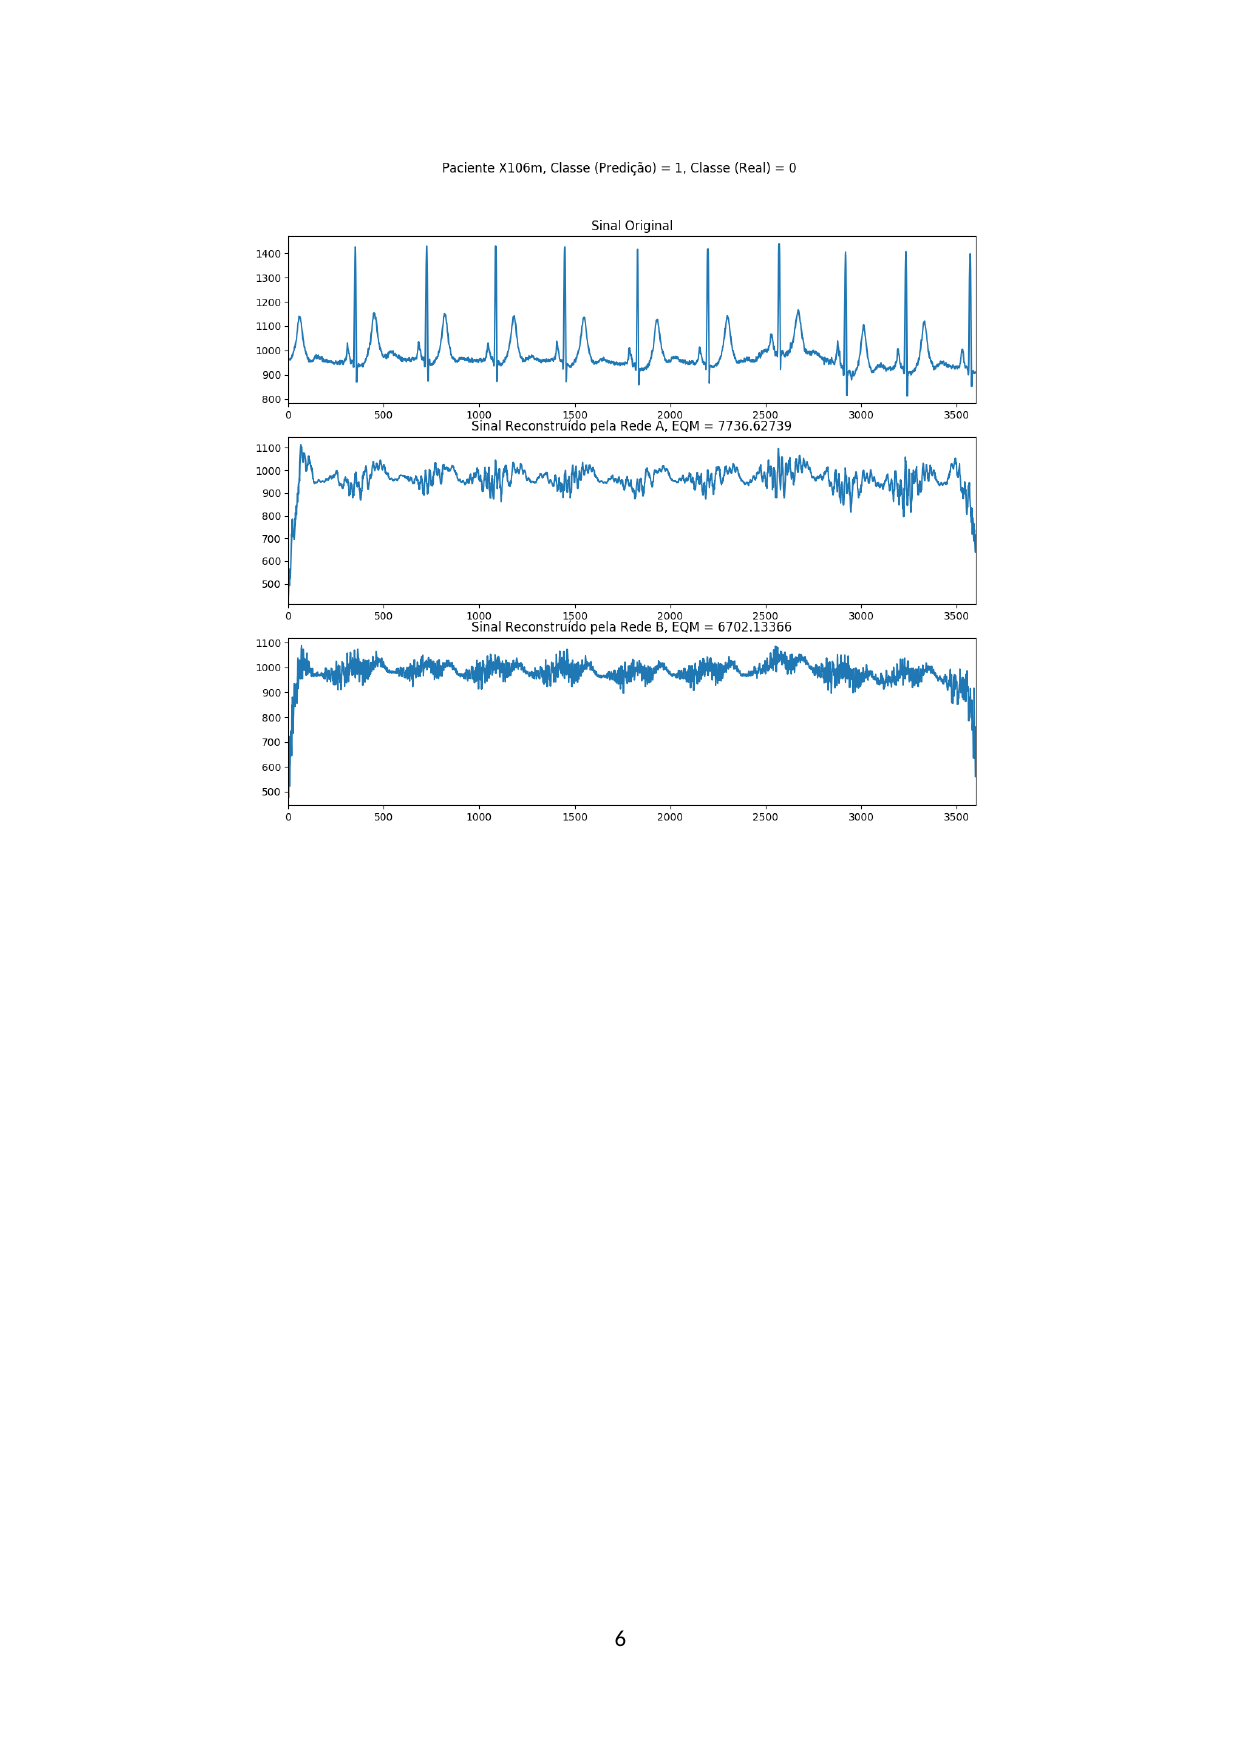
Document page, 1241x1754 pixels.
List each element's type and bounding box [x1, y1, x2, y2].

picture [177, 147, 1063, 886]
